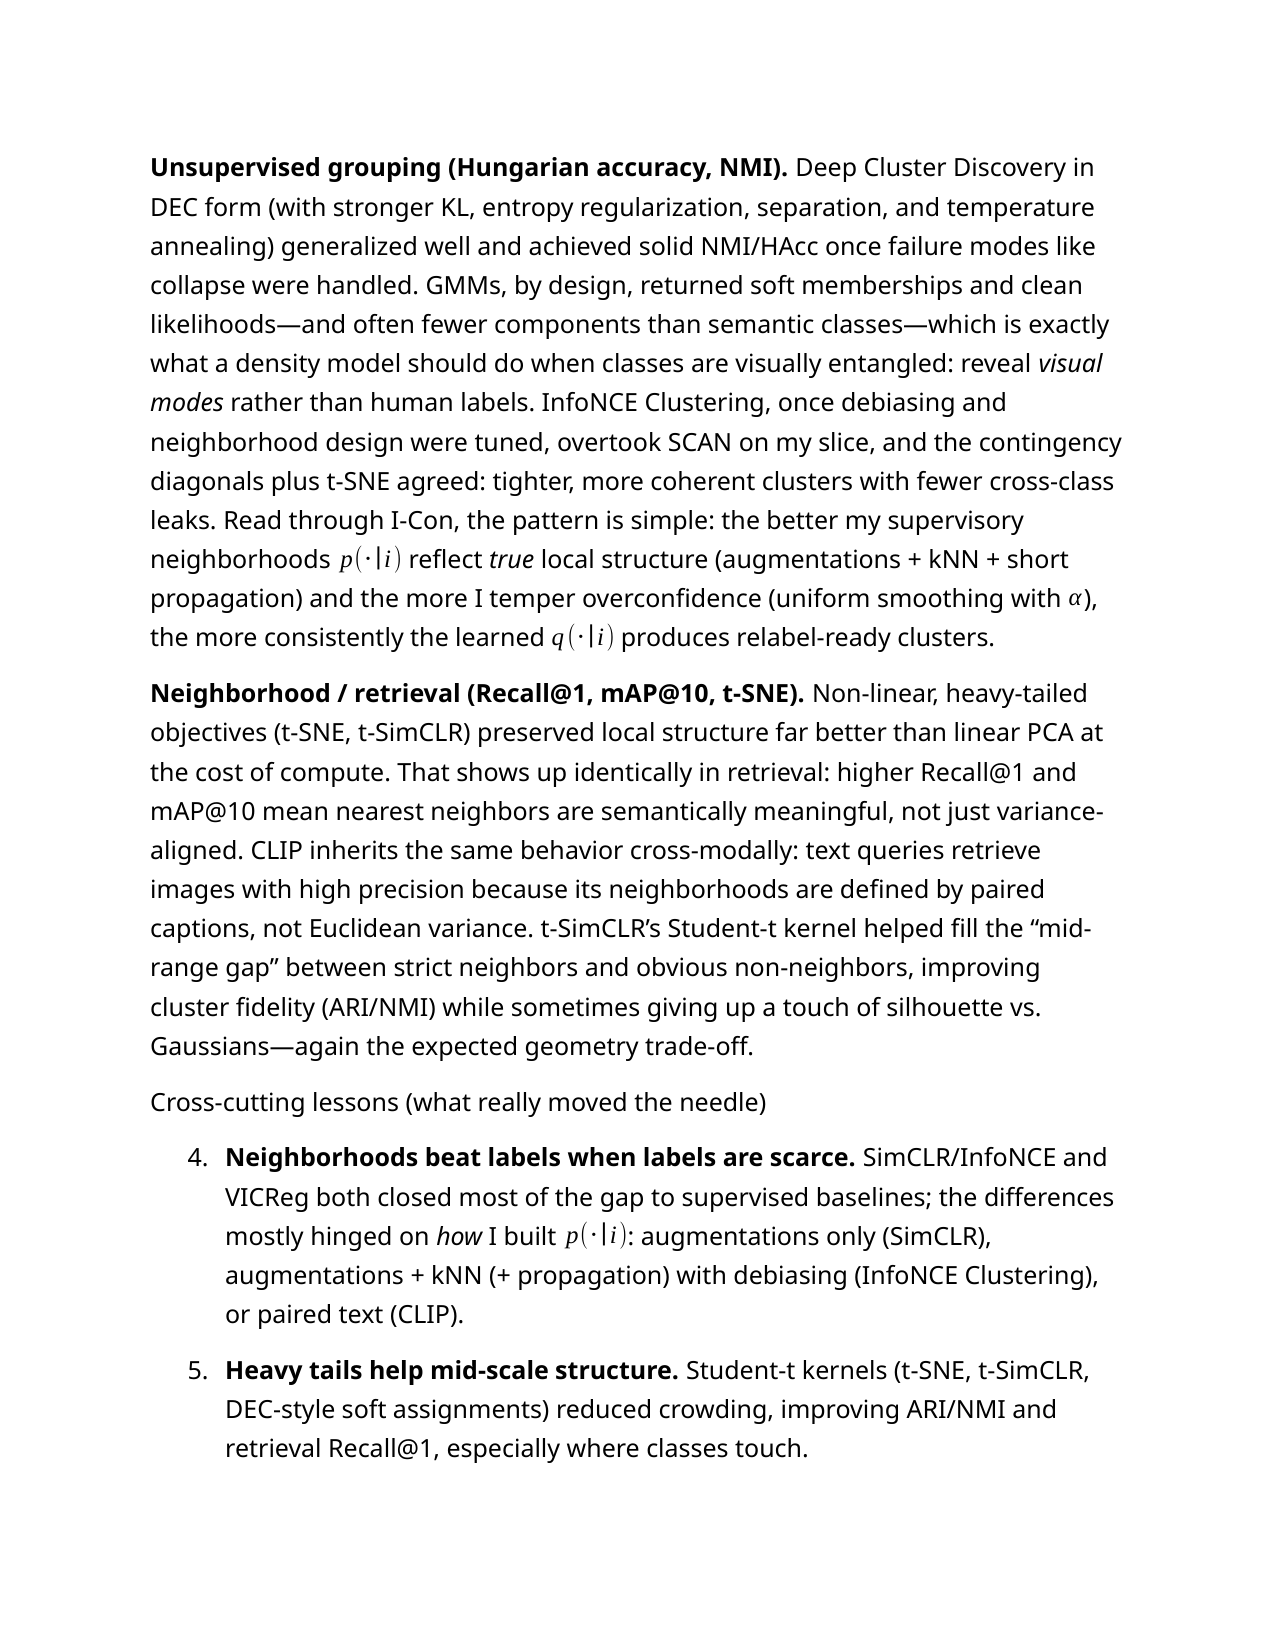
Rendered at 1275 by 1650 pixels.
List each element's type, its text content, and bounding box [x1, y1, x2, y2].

text Cross-cutting lessons (what really moved the needle) [150, 1084, 1125, 1118]
text Unsupervised grouping (Hungarian accuracy, NMI). Deep Cluster Discovery in DEC form (with stronger KL, entropy regularization, separation, and temperature annealing) generalized well and achieved solid NMI/HAcc once failure modes like collapse were handled. GMMs, by design, returned soft memberships and clean likelihoods—and often fewer components than semantic classes—which is exactly what a density model should do when classes are visually entangled: reveal visual modes rather than human labels. InfoNCE Clustering, once debiasing and neighborhood design were tuned, overtook SCAN on my slice, and the contingency diagonals plus t-SNE agreed: tighter, more coherent clusters with fewer cross-class leaks. Read through I-Con, the pattern is simple: the better my supervisory neighborhoods reflect true local structure (augmentations + kNN + short propagation) and the more I temper overconfidence (uniform smoothing with ), the more consistently the learned produces relabel-ready clusters. [150, 150, 1125, 654]
list Neighborhoods beat labels when labels are scarce. SimCLR/InfoNCE and VICReg both closed most of the gap to supervised baselines; the differences mostly hinged on how I built : augmentations only (SimCLR), augmentations + kNN (+ propagation) with debiasing (InfoNCE Clustering), or paired text (CLIP). [187, 1140, 1125, 1331]
list Heavy tails help mid-scale structure. Student-t kernels (t-SNE, t-SimCLR, DEC-style soft assignments) reduced crowding, improving ARI/NMI and retrieval Recall@1, especially where classes touch. [187, 1352, 1125, 1465]
text Neighborhood / retrieval (Recall@1, mAP@10, t-SNE). Non-linear, heavy-tailed objectives (t-SNE, t-SimCLR) preserved local structure far better than linear PCA at the cost of compute. That shows up identically in retrieval: higher Recall@1 and mAP@10 mean nearest neighbors are semantically meaningful, not just variance-aligned. CLIP inherits the same behavior cross-modally: text queries retrieve images with high precision because its neighborhoods are defined by paired captions, not Euclidean variance. t-SimCLR’s Student-t kernel helped fill the “mid-range gap” between strict neighbors and obvious non-neighbors, improving cluster fidelity (ARI/NMI) while sometimes giving up a touch of silhouette vs. Gaussians—again the expected geometry trade-off. [150, 676, 1125, 1062]
